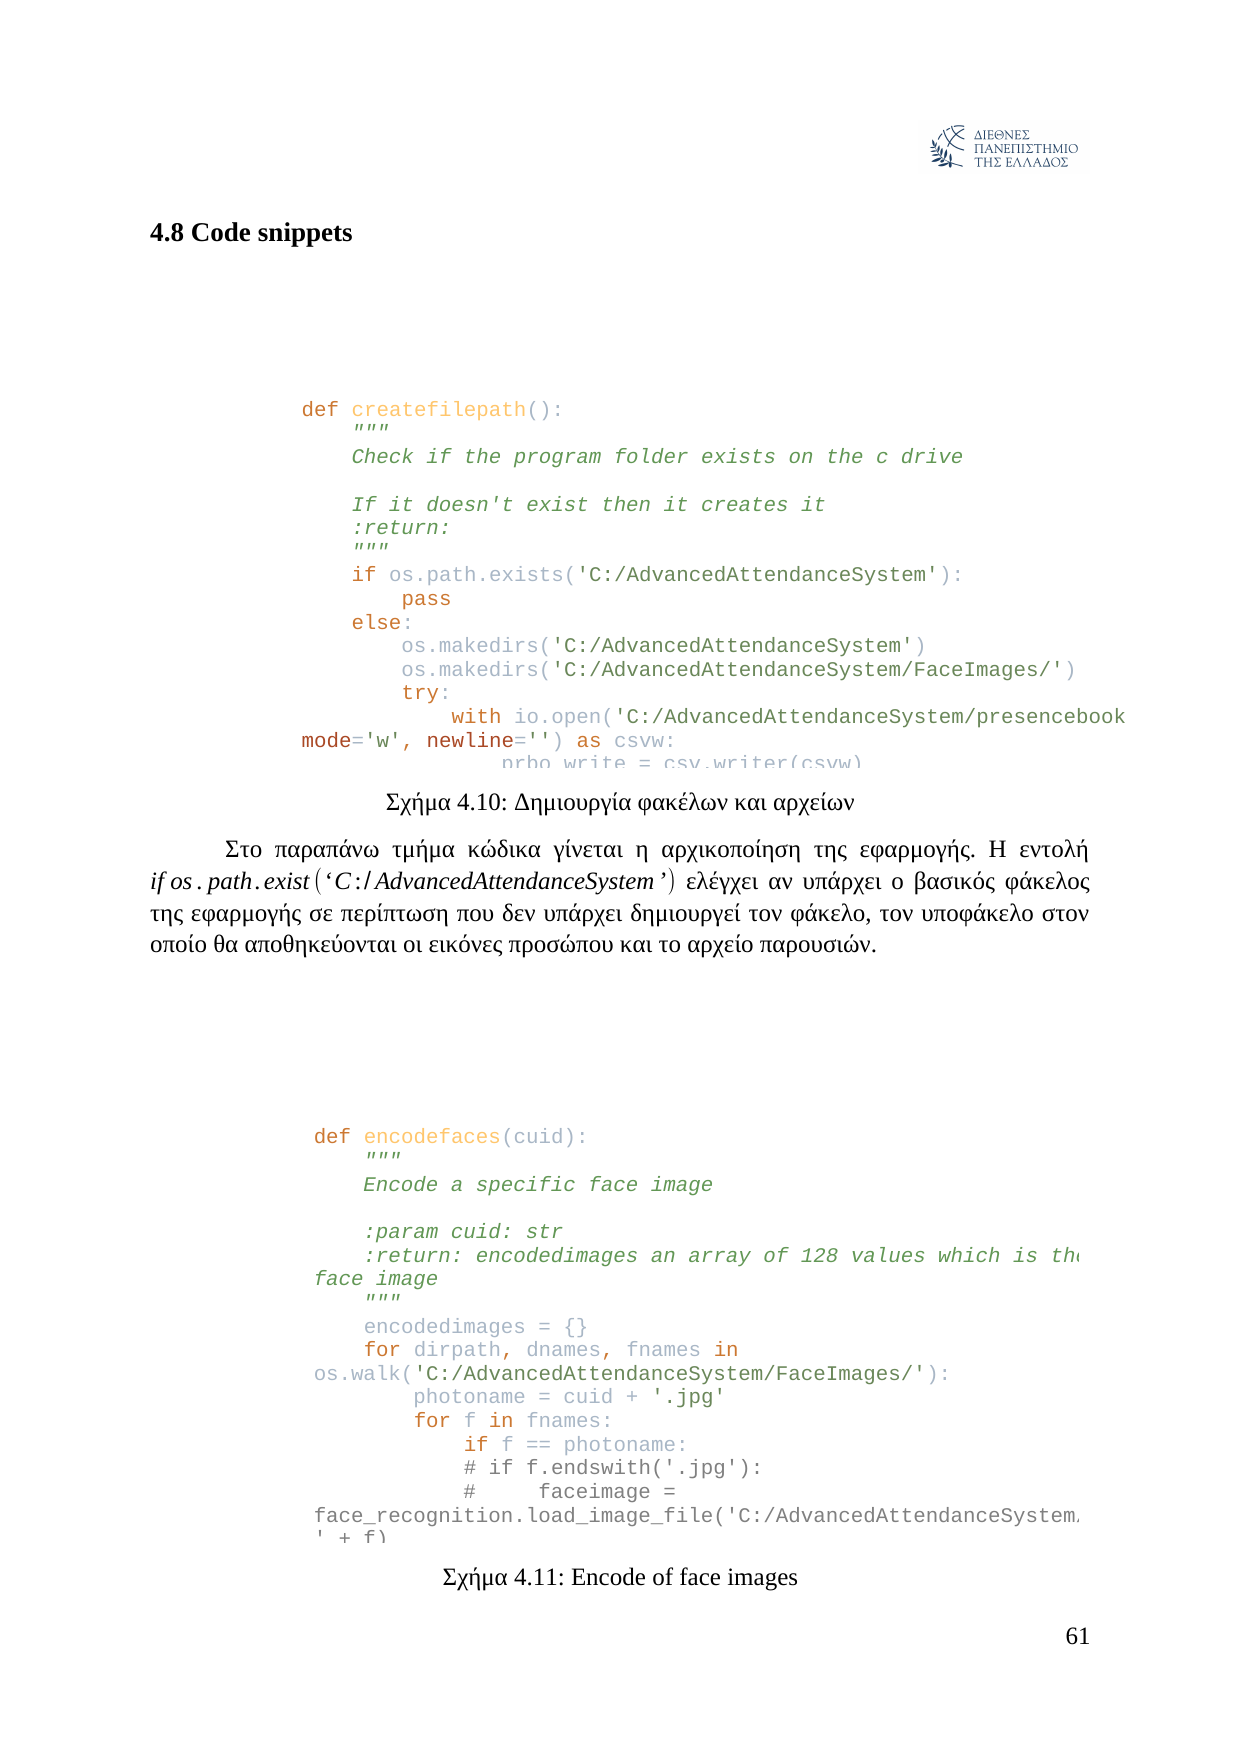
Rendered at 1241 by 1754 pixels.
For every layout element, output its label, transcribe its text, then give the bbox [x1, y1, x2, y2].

text Σχήμα 4.10: Δημιουργία φακέλων και αρχείων [150, 787, 1090, 816]
text Σχήμα 4.11: Encode of face images [150, 1562, 1090, 1591]
text Στο παραπάνω τμήμα κώδικα γίνεται η αρχικοποίηση της εφαρμογής. Η εντολή ελέγχει αν υπάρχει ο βασικός φάκελος της εφαρμογής σε περίπτωση που δεν υπάρχει δημιουργεί τον φάκελο, τον υποφάκελο στον οποίο θα αποθηκεύονται οι εικόνες προσώπου και το αρχείο παρουσιών. [150, 834, 1090, 958]
picture [917, 120, 1091, 174]
subtitle 4.8 Code snippets [150, 216, 1090, 247]
